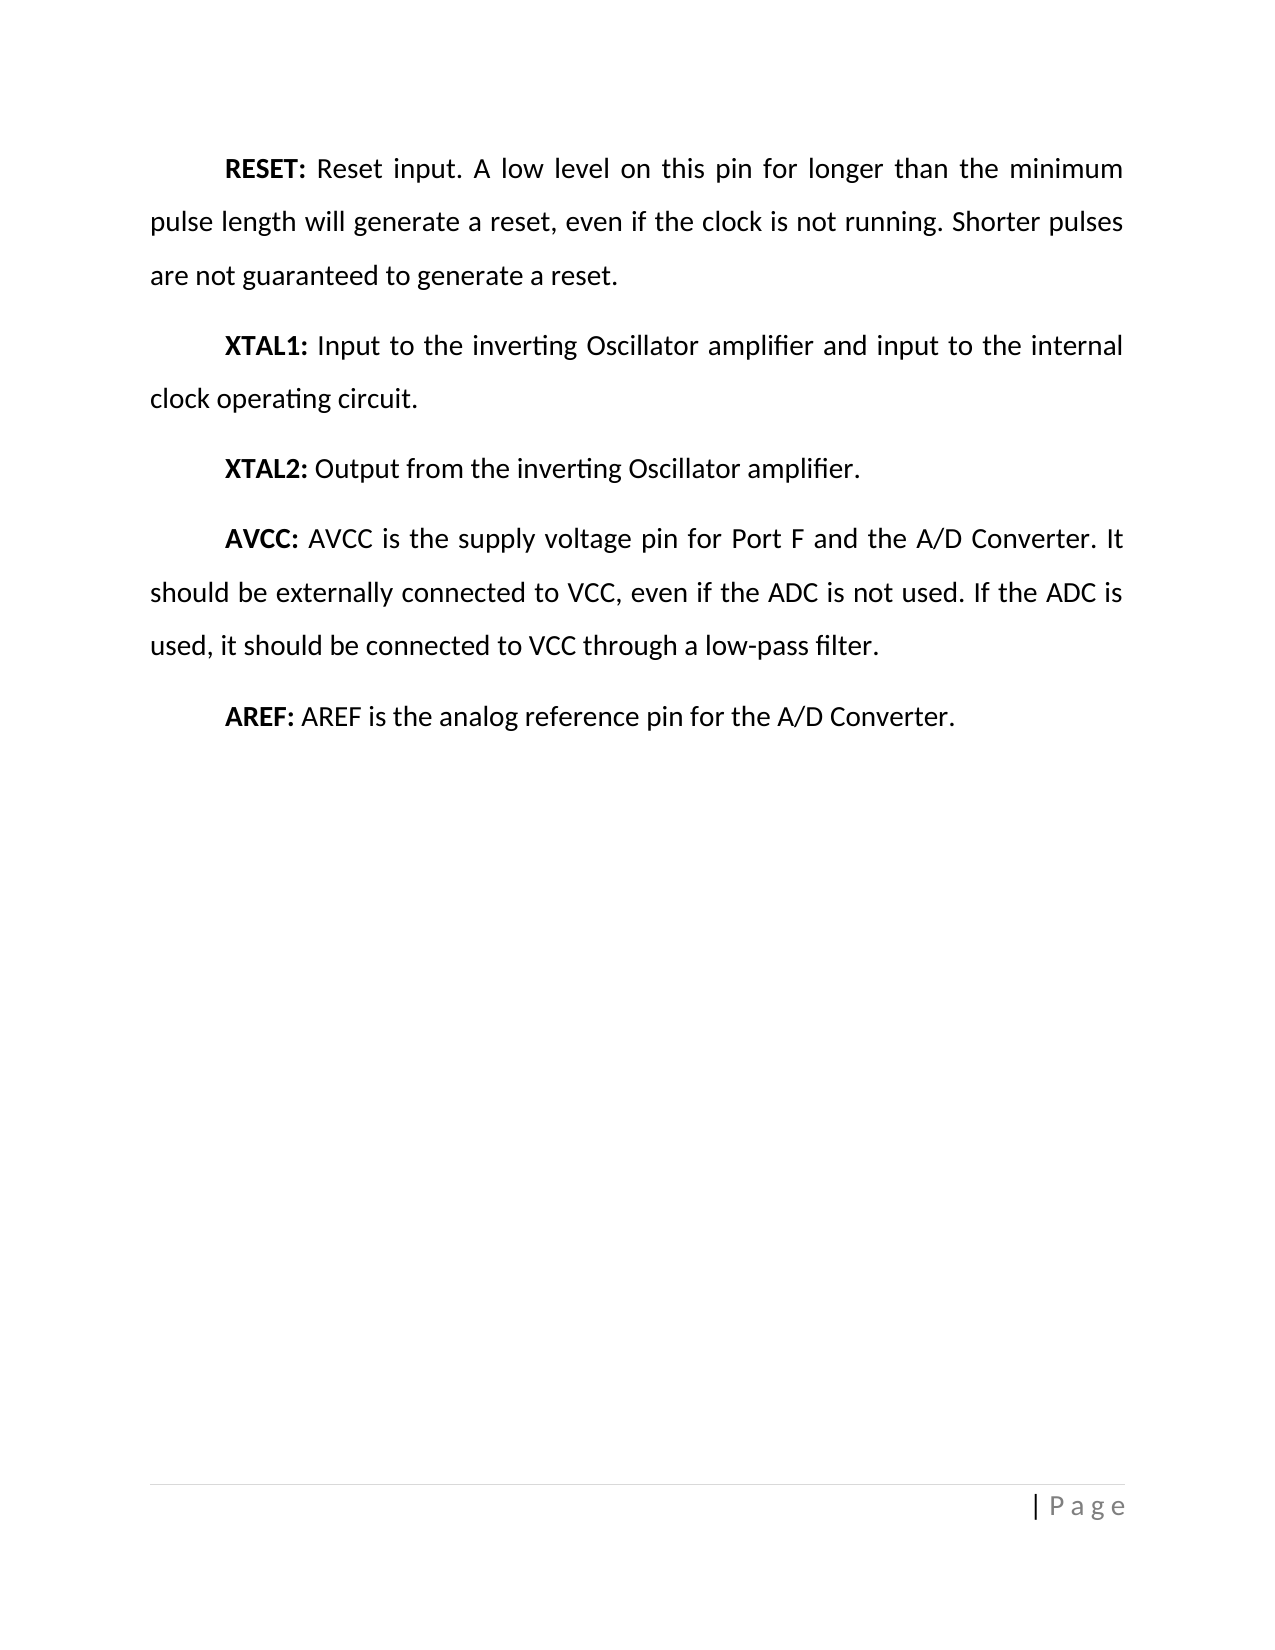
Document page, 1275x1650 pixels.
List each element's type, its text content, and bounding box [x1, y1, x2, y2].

text AREF: AREF is the analog reference pin for the A/D Converter. [150, 698, 1125, 733]
text XTAL1: Input to the inverting Oscillator amplifier and input to the internal clock operating circuit. [150, 327, 1125, 416]
text XTAL2: Output from the inverting Oscillator amplifier. [150, 451, 1125, 486]
text RESET: Reset input. A low level on this pin for longer than the minimum pulse length will generate a reset, even if the clock is not running. Shorter pulses are not guaranteed to generate a reset. [150, 150, 1125, 292]
text AVCC: AVCC is the supply voltage pin for Port F and the A/D Converter. It should be externally connected to VCC, even if the ADC is not used. If the ADC is used, it should be connected to VCC through a low-pass filter. [150, 521, 1125, 663]
